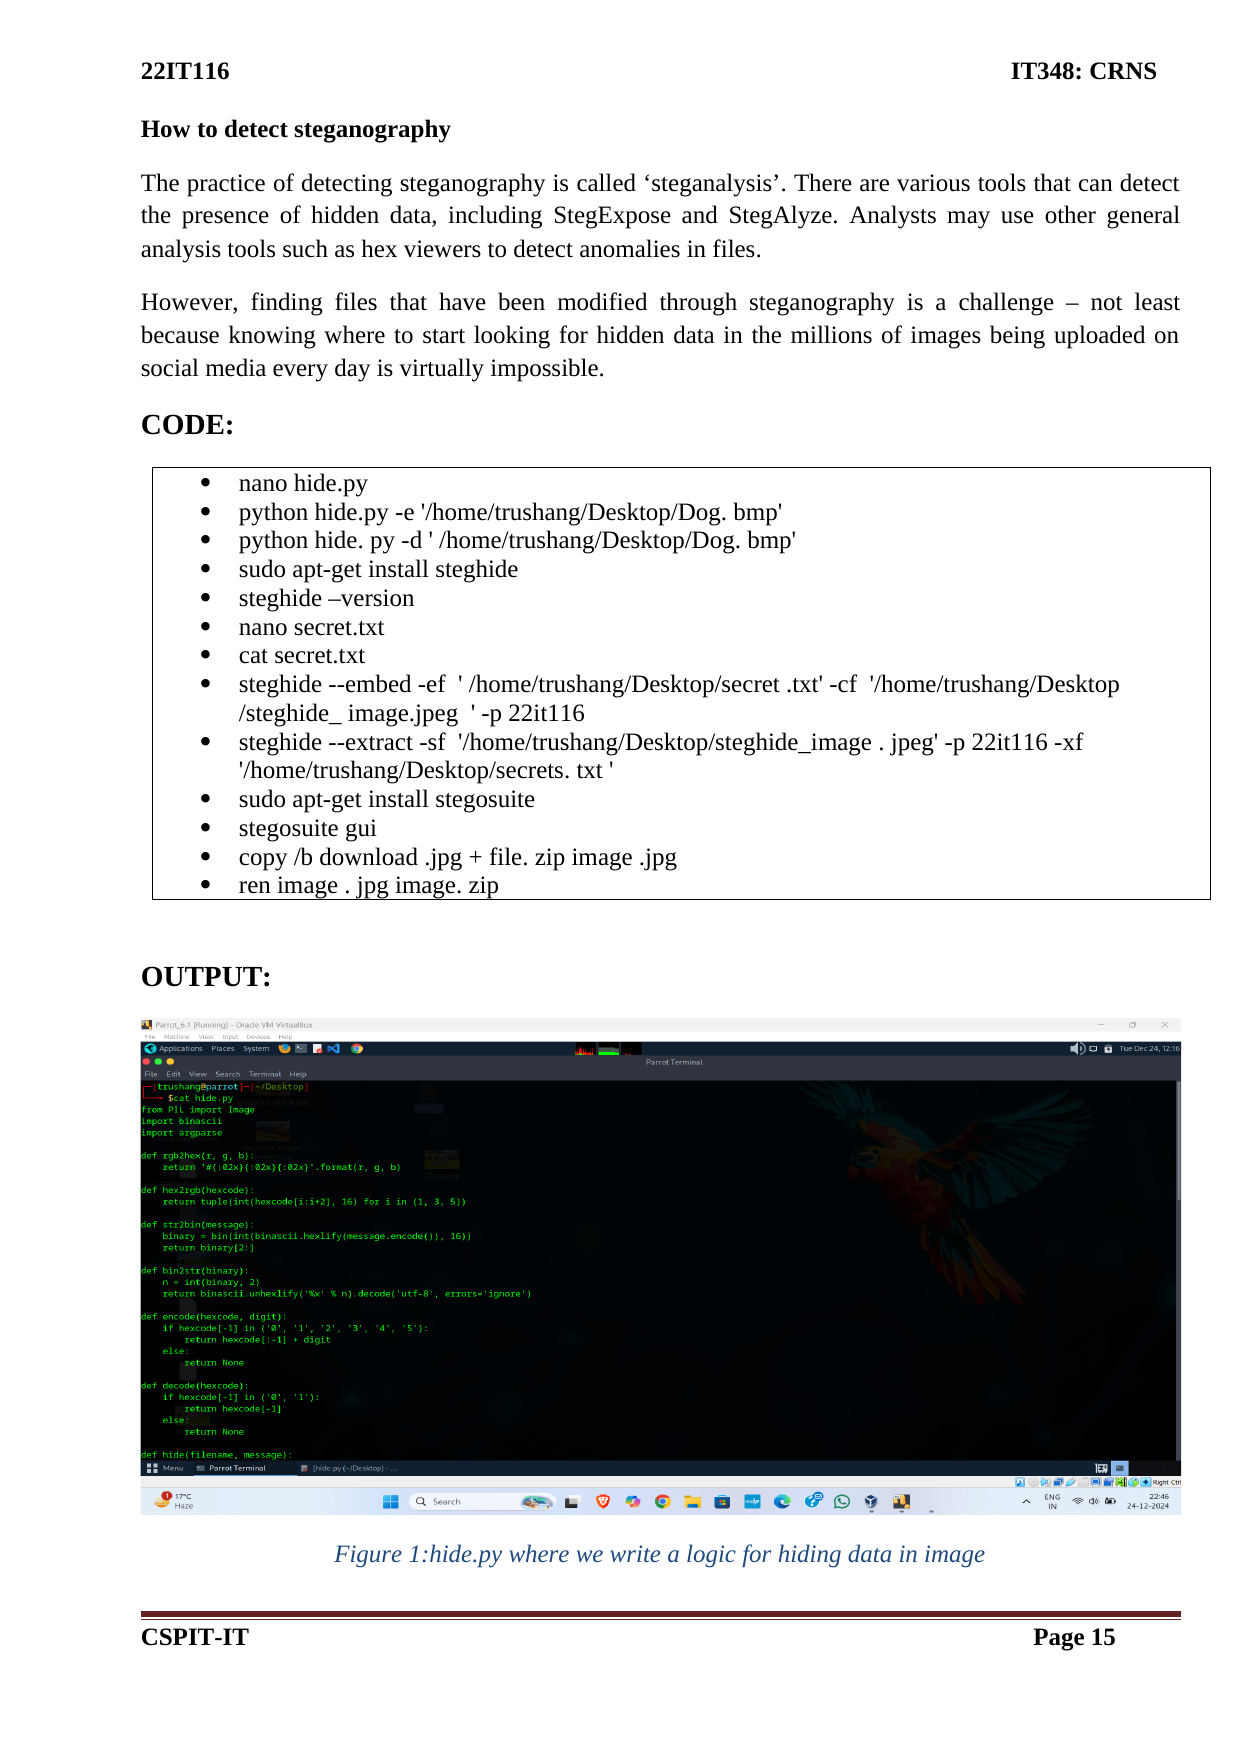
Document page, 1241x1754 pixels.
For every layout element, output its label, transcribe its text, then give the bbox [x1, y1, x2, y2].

text CODE: [141, 407, 1181, 441]
text OUTPUT: [141, 959, 1181, 993]
picture [140, 1018, 1182, 1515]
table_header nano hide.py python hide.py -e '/home/trushang/Desktop/Dog. bmp' python hide. py -d ' /home/trushang/Desktop/Dog. bmp' sudo apt-get install steghide steghide –version nano secret.txt cat secret.txt steghide --embed -ef ' /home/trushang/Desktop/secret .txt' -cf '/home/trushang/Desktop /steghide_ image.jpeg ' -p 22it116 steghide --extract -sf '/home/trushang/Desktop/steghide_image . jpeg' -p 22it116 -xf '/home/trushang/Desktop/secrets. txt ' sudo apt-get install stegosuite stegosuite gui copy /b download .jpg + file. zip image .jpg ren image . jpg image. zip [153, 468, 1210, 899]
text How to detect steganography [141, 114, 1181, 142]
text The practice of detecting steganography is called ‘steganalysis’. There are various tools that can detect the presence of hidden data, including StegExpose and StegAlyze. Analysts may use other general analysis tools such as hex viewers to detect anomalies in files. [141, 168, 1181, 262]
text However, finding files that have been modified through steganography is a challenge – not least because knowing where to start looking for hidden data in the millions of images being uploaded on social media every day is virtually impossible. [141, 287, 1181, 382]
text Figure 1:hide.py where we write a logic for hiding data in image [141, 1539, 1181, 1568]
